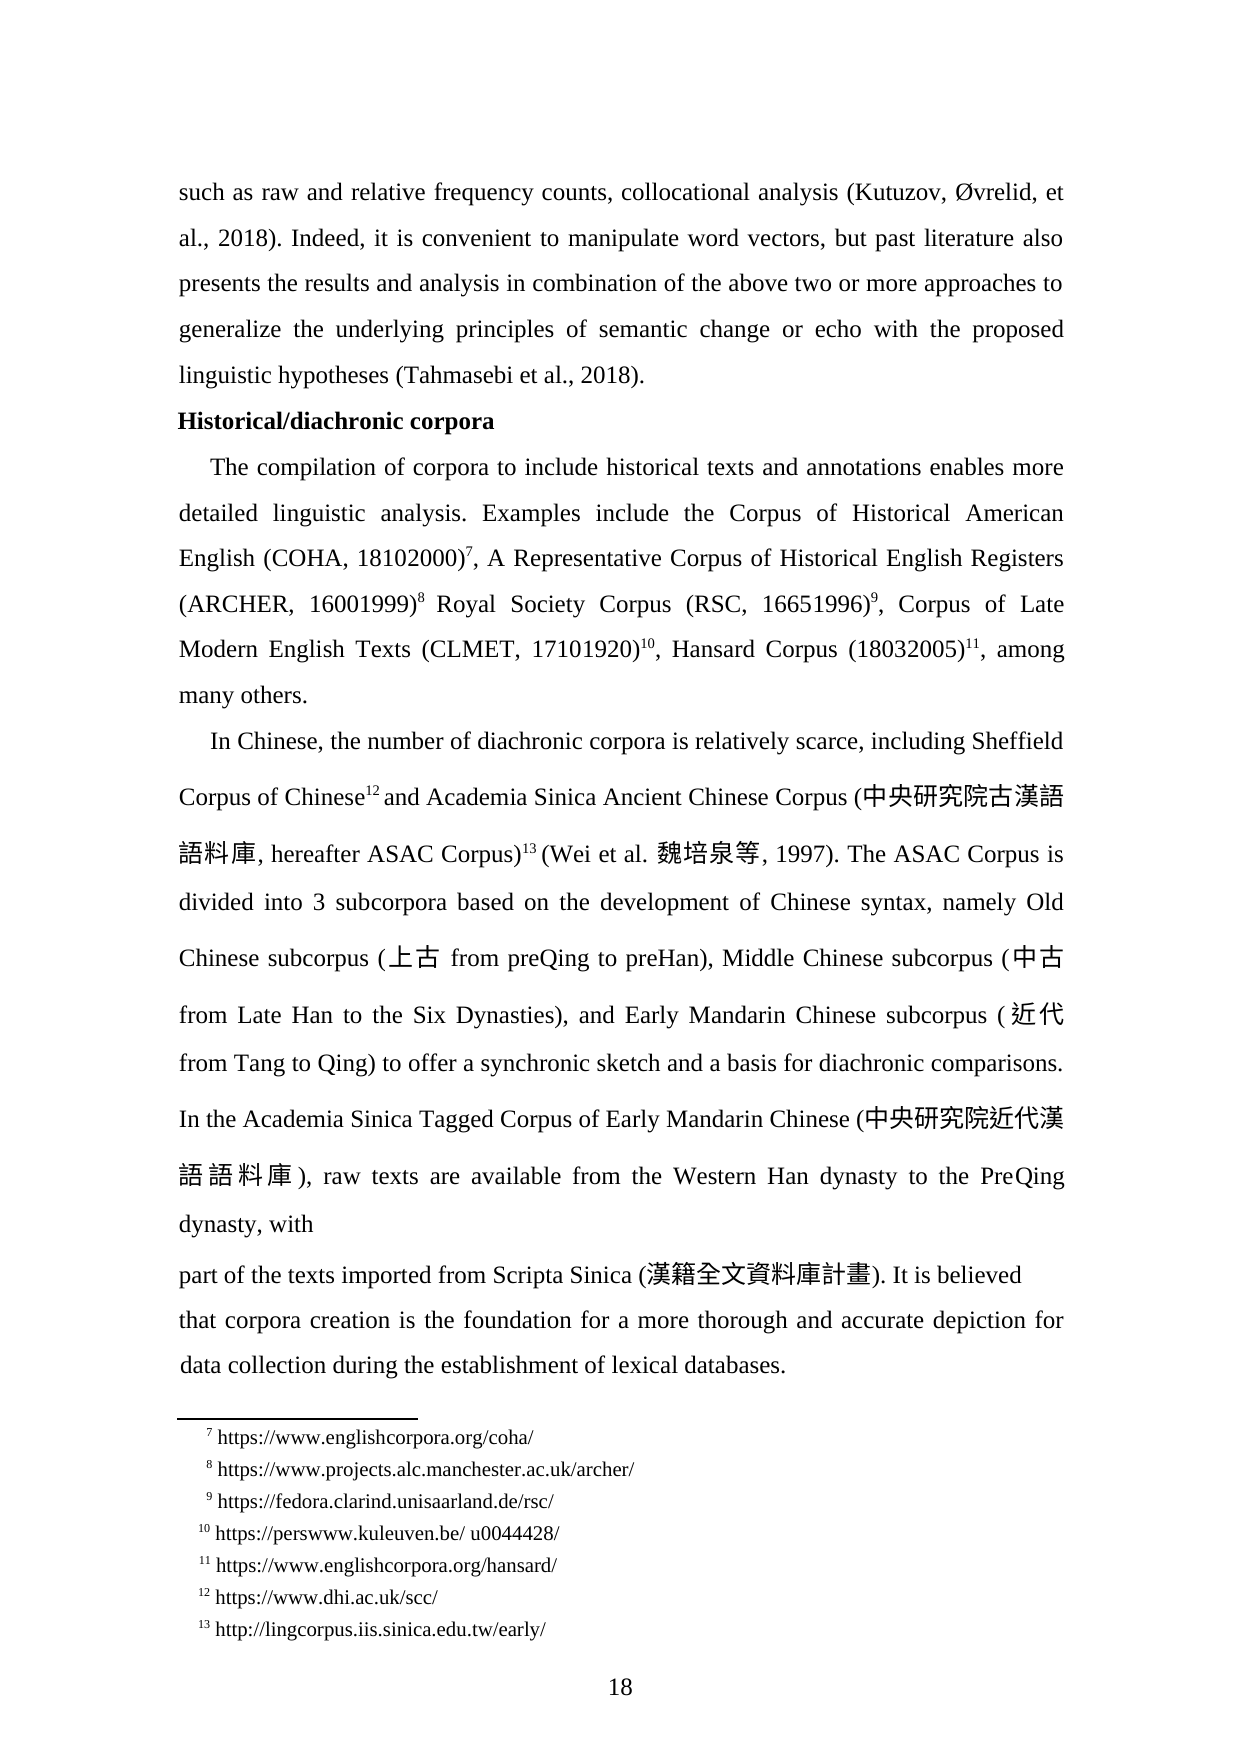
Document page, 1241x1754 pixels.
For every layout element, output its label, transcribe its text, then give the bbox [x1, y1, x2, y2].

text The compilation of corpora to include historical texts and annotations enables more detailed linguistic analysis. Examples include the Corpus of Historical American English (COHA, 1810­2000), A Representative Corpus of Historical English Registers (ARCHER, 1600­1999) Royal Society Corpus (RSC, 1665­1996), Corpus of Late Modern English Texts (CLMET, 1710­1920), Hansard Corpus (1803­2005), among many others. [179, 452, 1064, 709]
text Historical/diachronic corpora [177, 406, 1064, 434]
text part of the texts imported from Scripta Sinica (漢籍全文資料庫計畫). It is believed [179, 1255, 1064, 1291]
text that corpora creation is the foundation for a more thorough and accurate depiction for data collection during the establishment of lexical databases. [179, 1305, 1064, 1379]
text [179, 177, 1064, 388]
text In Chinese, the number of diachronic corpora is relatively scarce, including Sheffield Corpus of Chinese and Academia Sinica Ancient Chinese Corpus (中央研究院古漢語語料庫, hereafter ASAC Corpus) (Wei et al. 魏培泉等, 1997). The ASAC Corpus is divided into 3 sub­corpora based on the development of Chinese syntax, namely Old Chinese subcorpus (上古 from pre­Qing to pre­Han), Middle Chinese subcorpus (中古 from Late Han to the Six Dynasties), and Early Mandarin Chinese subcorpus (近代 from Tang to Qing) to offer a synchronic sketch and a basis for diachronic comparisons. In the Academia Sinica Tagged Corpus of Early Mandarin Chinese (中央研究院近代漢語語料庫), raw texts are available from the Western Han dynasty to the Pre­Qing dynasty, with [179, 726, 1064, 1237]
